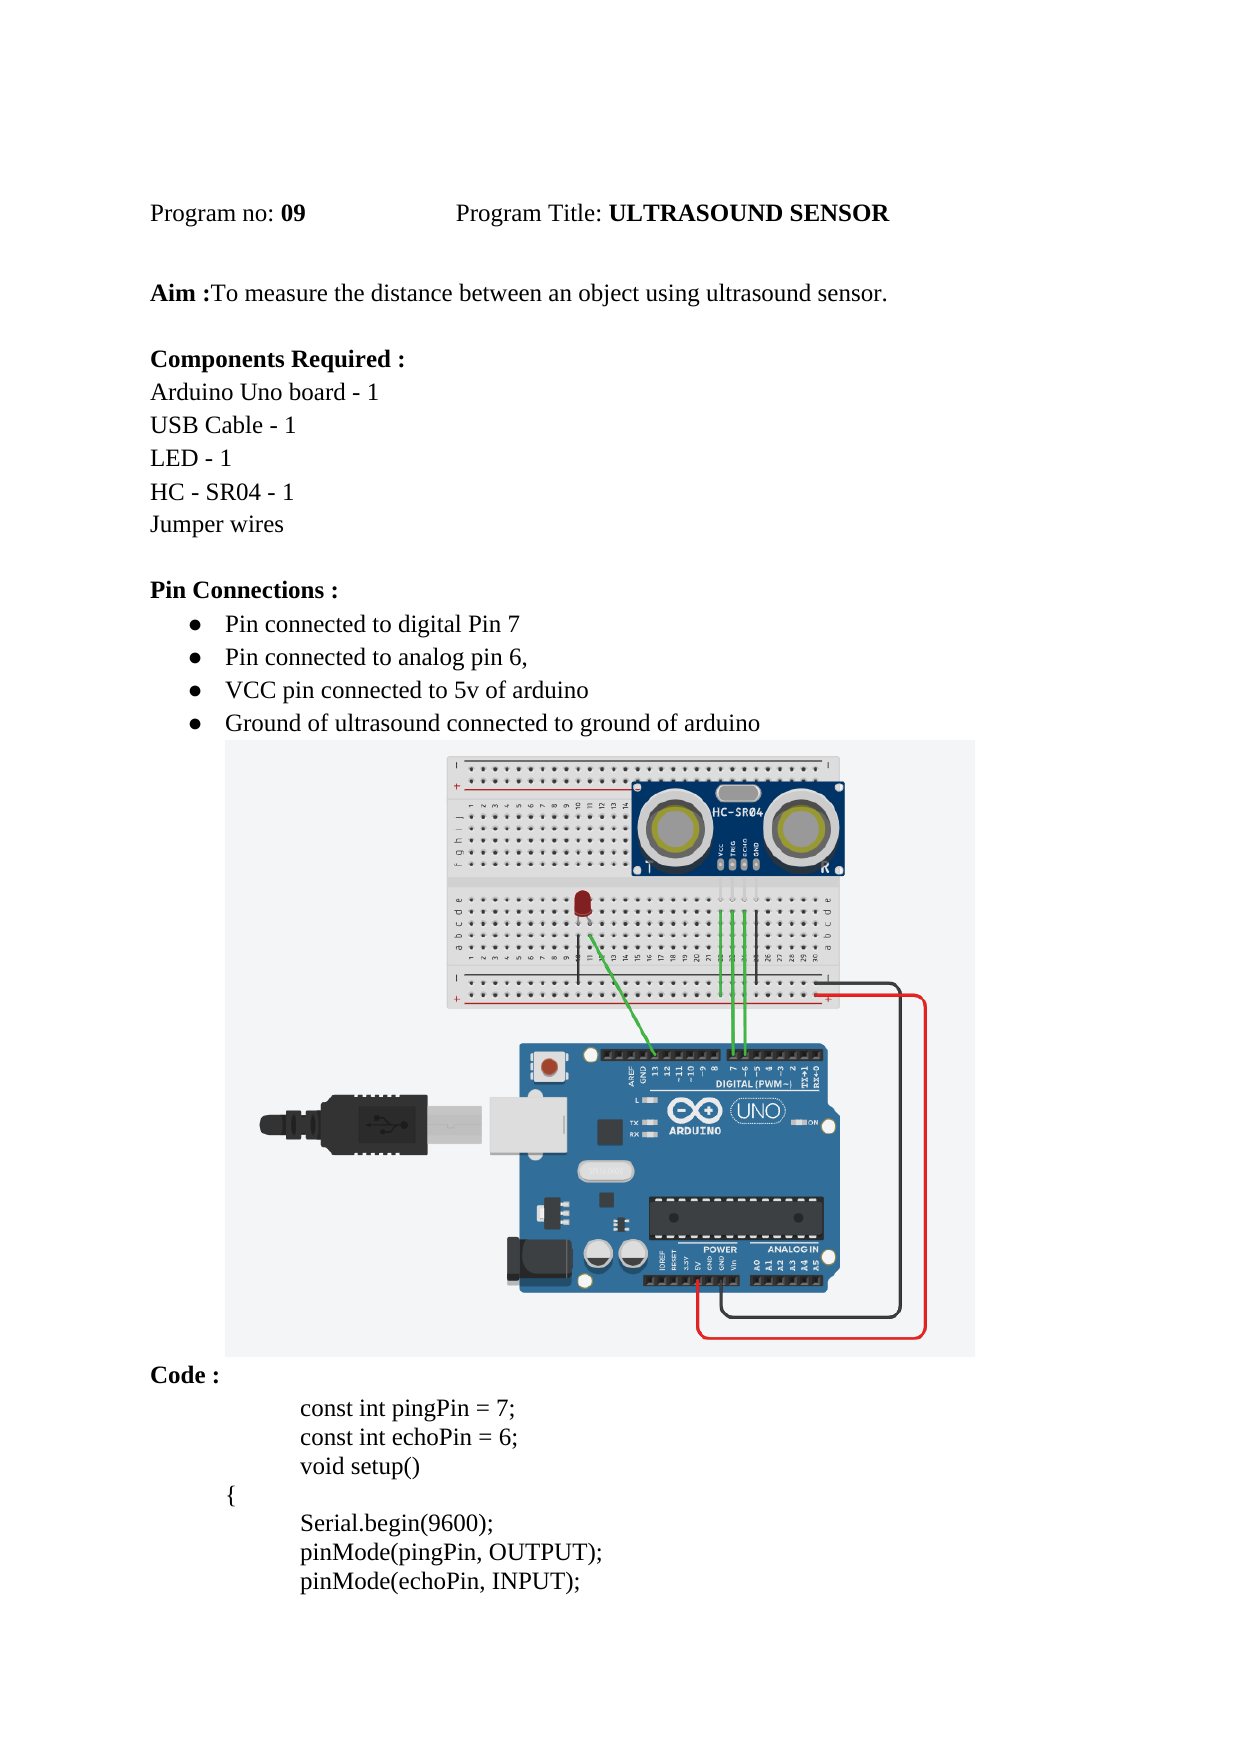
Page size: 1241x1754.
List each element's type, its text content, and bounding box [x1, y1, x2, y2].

text const int echoPin = 6; [225, 1422, 1090, 1451]
text Pin Connections : [150, 576, 1090, 604]
list Pin connected to digital Pin 7 [187, 609, 1090, 637]
text Aim :To measure the distance between an object using ultrasound sensor. [150, 278, 1090, 307]
text Jumper wires [150, 509, 1090, 538]
text LED - 1 [150, 443, 1090, 472]
text HC - SR04 - 1 [150, 477, 1090, 505]
text Program no: 09 Program Title: ULTRASOUND SENSOR [150, 198, 1090, 226]
text Arduino Uno board - 1 [150, 377, 1090, 406]
picture [225, 740, 976, 1357]
list Ground of ultrasound connected to ground of arduino [187, 708, 1090, 736]
text USB Cable - 1 [150, 411, 1090, 439]
text void setup() [225, 1451, 1090, 1480]
text { [150, 1480, 1090, 1508]
text pinMode(echoPin, INPUT); [150, 1566, 1090, 1595]
text Serial.begin(9600); [150, 1508, 1090, 1537]
text Code : [150, 1360, 1090, 1389]
text const int pingPin = 7; [225, 1393, 1090, 1422]
list Pin connected to analog pin 6, [187, 642, 1090, 670]
text Components Required : [150, 344, 1090, 373]
list VCC pin connected to 5v of arduino [187, 675, 1090, 703]
text pinMode(pingPin, OUTPUT); [150, 1537, 1090, 1566]
